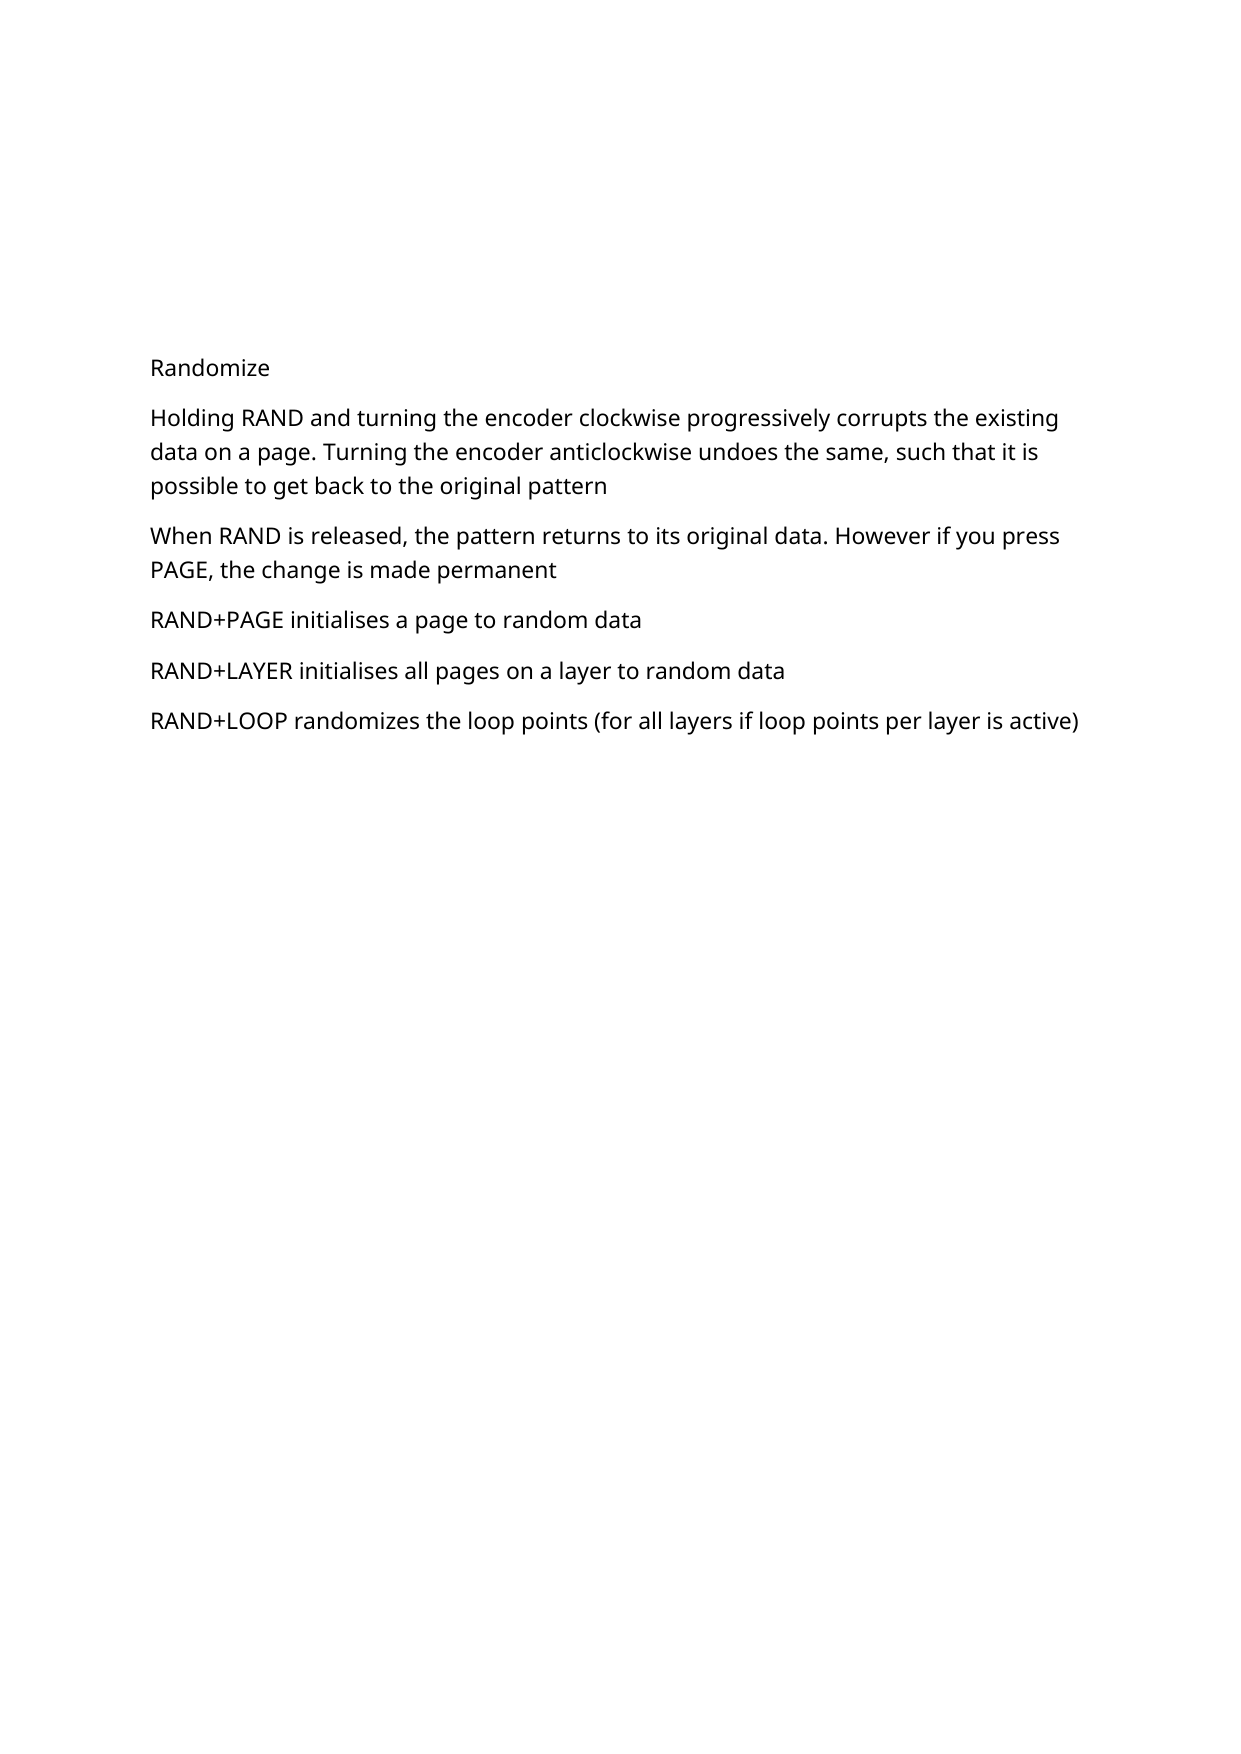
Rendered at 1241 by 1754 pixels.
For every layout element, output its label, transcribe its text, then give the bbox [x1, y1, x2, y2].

text RAND+LOOP randomizes the loop points (for all layers if loop points per layer is active) [150, 705, 1090, 736]
text Randomize [150, 352, 1090, 383]
text When RAND is released, the pattern returns to its original data. However if you press PAGE, the change is made permanent [150, 520, 1090, 585]
text RAND+LAYER initialises all pages on a layer to random data [150, 654, 1090, 686]
text RAND+PAGE initialises a page to random data [150, 604, 1090, 635]
text Holding RAND and turning the encoder clockwise progressively corrupts the existing data on a page. Turning the encoder anticlockwise undoes the same, such that it is possible to get back to the original pattern [150, 402, 1090, 501]
